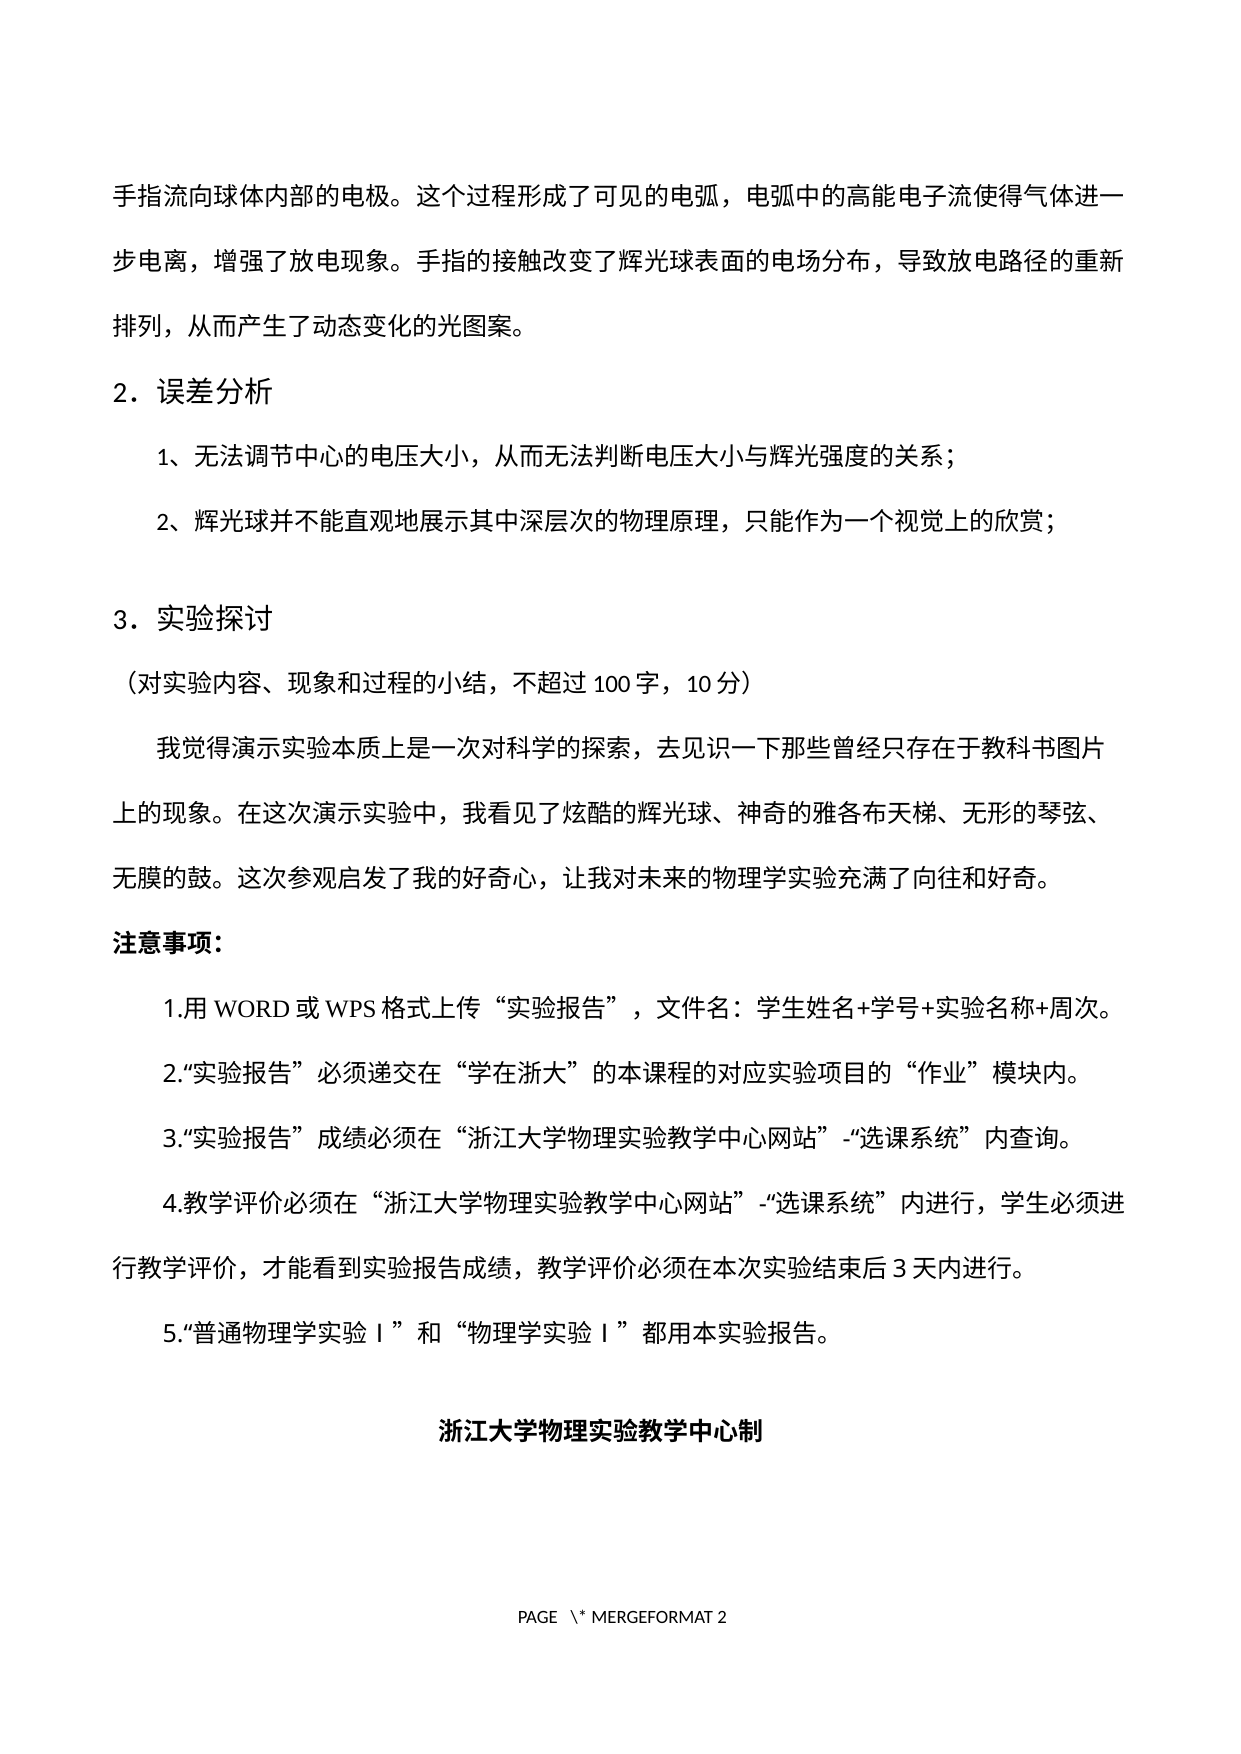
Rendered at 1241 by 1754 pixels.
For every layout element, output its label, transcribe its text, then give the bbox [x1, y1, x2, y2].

text 2．误差分析 [112, 357, 1128, 422]
text （对实验内容、现象和过程的小结，不超过100字，10分） [112, 649, 1128, 714]
text 4.教学评价必须在“浙江大学物理实验教学中心网站”-“选课系统”内进行，学生必须进行教学评价，才能看到实验报告成绩，教学评价必须在本次实验结束后3天内进行。 [112, 1169, 1128, 1299]
text 3．实验探讨 [112, 584, 1128, 649]
text 2、辉光球并不能直观地展示其中深层次的物理原理，只能作为一个视觉上的欣赏； [112, 487, 1128, 552]
text 2.“实验报告”必须递交在“学在浙大”的本课程的对应实验项目的“作业”模块内。 [112, 1039, 1128, 1104]
text 注意事项： [112, 909, 1128, 974]
text 我觉得演示实验本质上是一次对科学的探索，去见识一下那些曾经只存在于教科书图片上的现象。在这次演示实验中，我看见了炫酷的辉光球、神奇的雅各布天梯、无形的琴弦、无膜的鼓。这次参观启发了我的好奇心，让我对未来的物理学实验充满了向往和好奇。 [112, 714, 1128, 909]
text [112, 162, 1128, 357]
text 1、无法调节中心的电压大小，从而无法判断电压大小与辉光强度的关系； [112, 422, 1128, 487]
text 1.用WORD或WPS格式上传“实验报告”，文件名：学生姓名+学号+实验名称+周次。 [112, 974, 1128, 1039]
text 3.“实验报告”成绩必须在“浙江大学物理实验教学中心网站”-“选课系统”内查询。 [112, 1104, 1128, 1169]
text 5.“普通物理学实验Ⅰ”和“物理学实验Ⅰ”都用本实验报告。 [112, 1299, 1128, 1364]
text 浙江大学物理实验教学中心制 [112, 1397, 1128, 1462]
